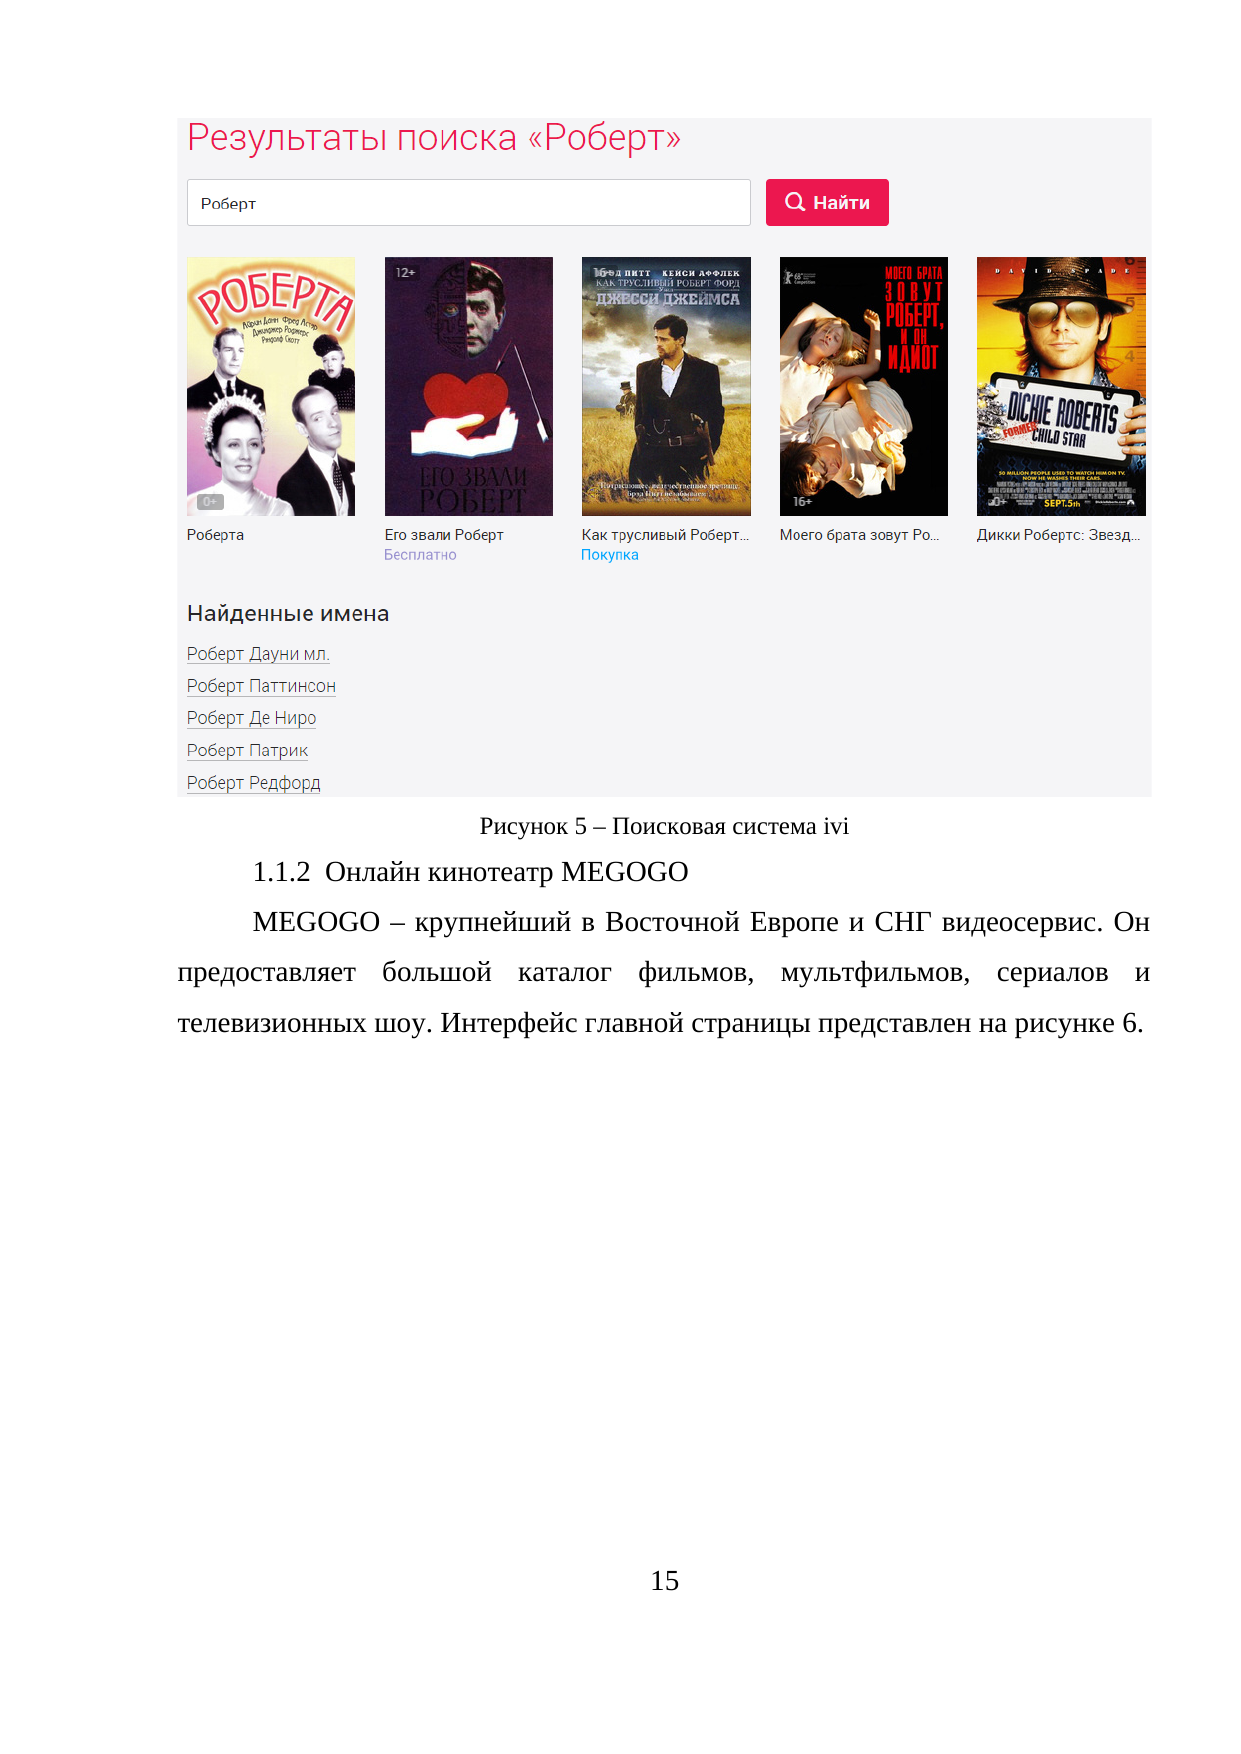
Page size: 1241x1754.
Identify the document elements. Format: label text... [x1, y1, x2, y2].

text Рисунок 5 – Поисковая система ivi [177, 811, 1152, 839]
text MEGOGO – крупнейший в Восточной Европе и СНГ видеосервис. Он предоставляет большой каталог фильмов, мультфильмов, сериалов и телевизионных шоу. Интерфейс главной страницы представлен на рисунке 6. [177, 904, 1152, 1038]
picture [177, 118, 1152, 797]
subtitle Онлайн кинотеатр MEGOGO [177, 854, 1152, 887]
